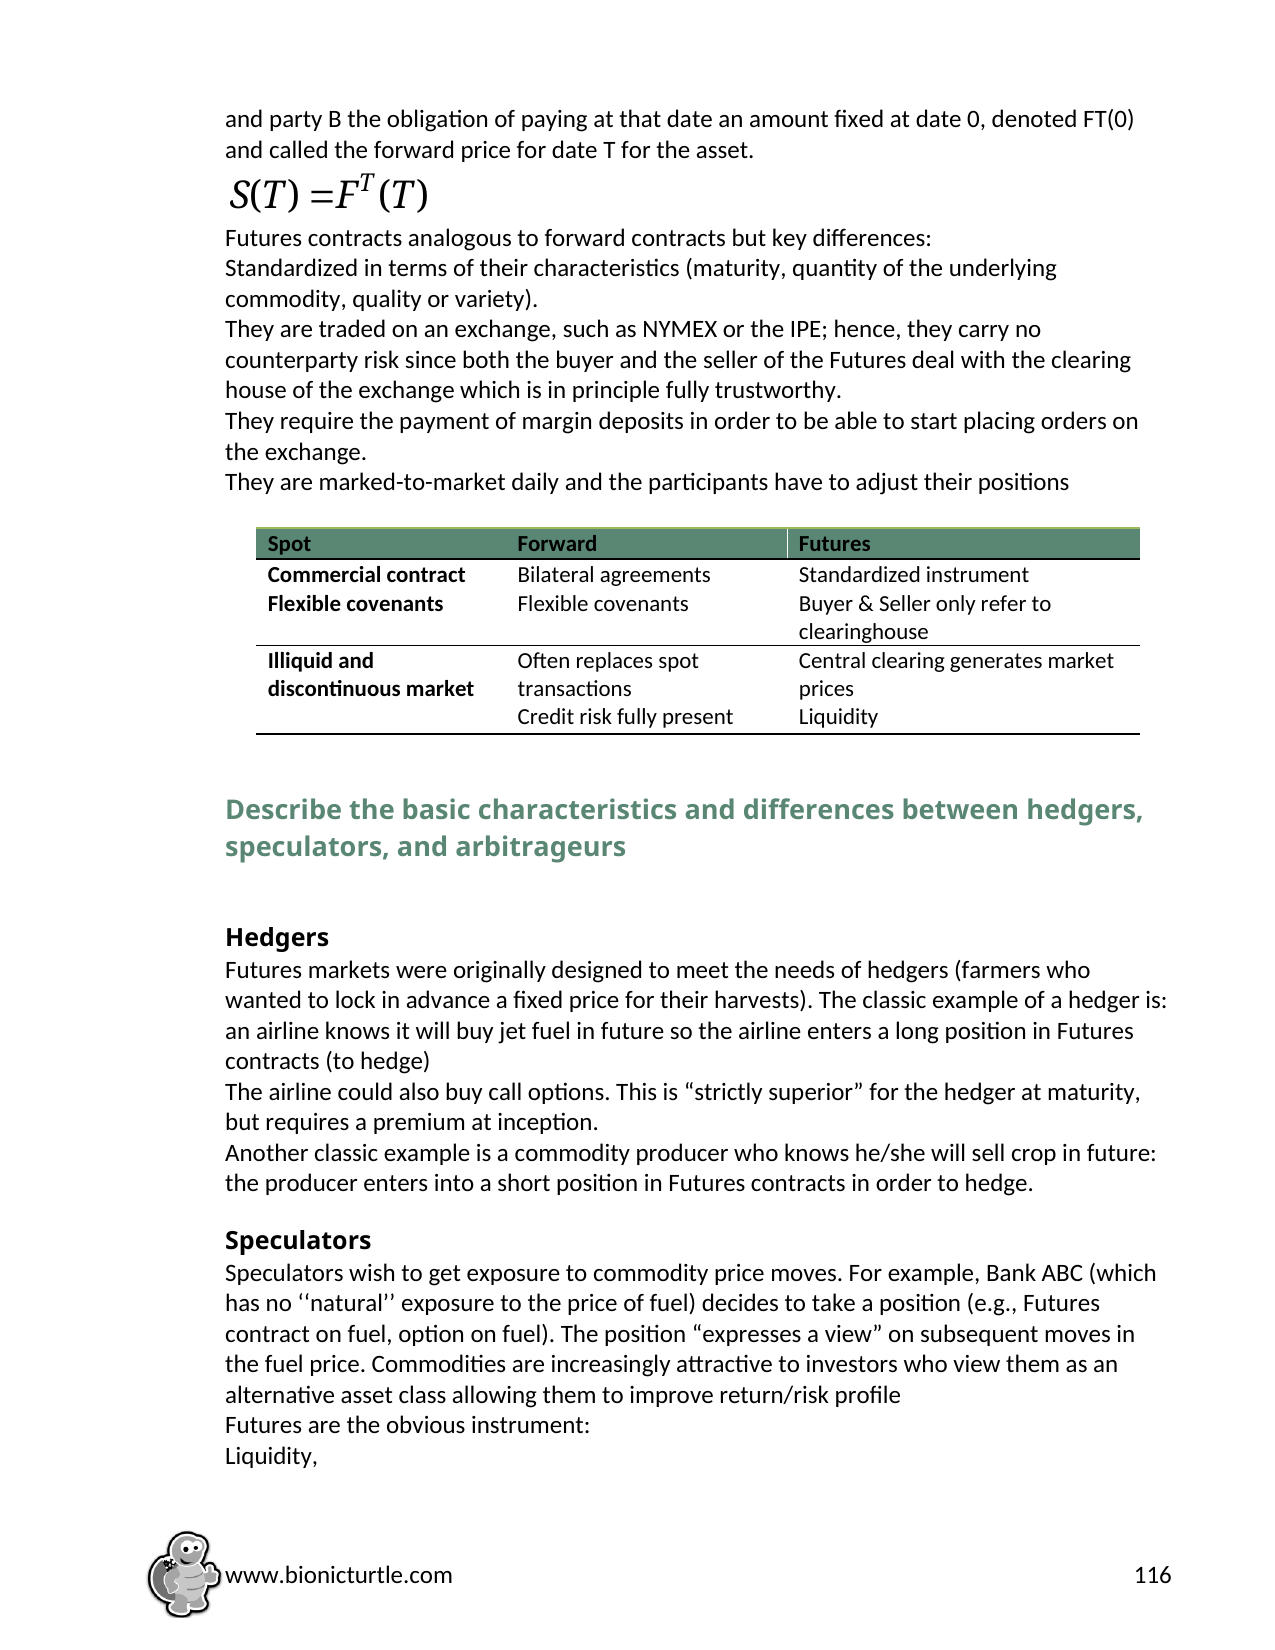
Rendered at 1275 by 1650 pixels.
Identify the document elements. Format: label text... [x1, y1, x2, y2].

subtitle Hedgers [225, 920, 1172, 954]
text The airline could also buy call options. This is “strictly superior” for the hedger at maturity, but requires a premium at inception. [225, 1076, 1172, 1137]
text Standardized in terms of their characteristics (maturity, quantity of the underlying commodity, quality or variety). [225, 252, 1172, 313]
text Futures contracts analogous to forward contracts but key differences: [225, 222, 1172, 252]
text They are traded on an exchange, such as NYMEX or the IPE; hence, they carry no counterparty risk since both the buyer and the seller of the Futures deal with the clearing house of the exchange which is in principle fully trustworthy. [225, 313, 1172, 405]
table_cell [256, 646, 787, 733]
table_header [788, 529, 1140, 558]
text Another classic example is a commodity producer who knows he/she will sell crop in future: the producer enters into a short position in Futures contracts in order to hedge. [225, 1137, 1172, 1198]
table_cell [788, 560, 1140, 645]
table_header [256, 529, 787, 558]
text Liquidity, [225, 1440, 1172, 1471]
text Futures markets were originally designed to meet the needs of hedgers (farmers who wanted to lock in advance a fixed price for their harvests). The classic example of a hedger is: an airline knows it will buy jet fuel in future so the airline enters a long position in Futures contracts (to hedge) [225, 954, 1172, 1076]
subtitle Speculators [225, 1223, 1172, 1257]
text They are marked-to-market daily and the participants have to adjust their positions [225, 466, 1172, 497]
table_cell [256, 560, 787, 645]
text They require the payment of margin deposits in order to be able to start placing orders on the exchange. [225, 405, 1172, 466]
text Speculators wish to get exposure to commodity price moves. For example, Bank ABC (which has no ‘‘natural’’ exposure to the price of fuel) decides to take a position (e.g., Futures contract on fuel, option on fuel). The position “expresses a view” on subsequent moves in the fuel price. Commodities are increasingly attractive to investors who view them as an alternative asset class allowing them to improve return/risk profile [225, 1257, 1172, 1409]
text Futures are the obvious instrument: [225, 1409, 1172, 1440]
subtitle Describe the basic characteristics and differences between hedgers, speculators, and arbitrageurs [225, 790, 1172, 864]
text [225, 103, 1172, 164]
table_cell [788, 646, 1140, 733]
